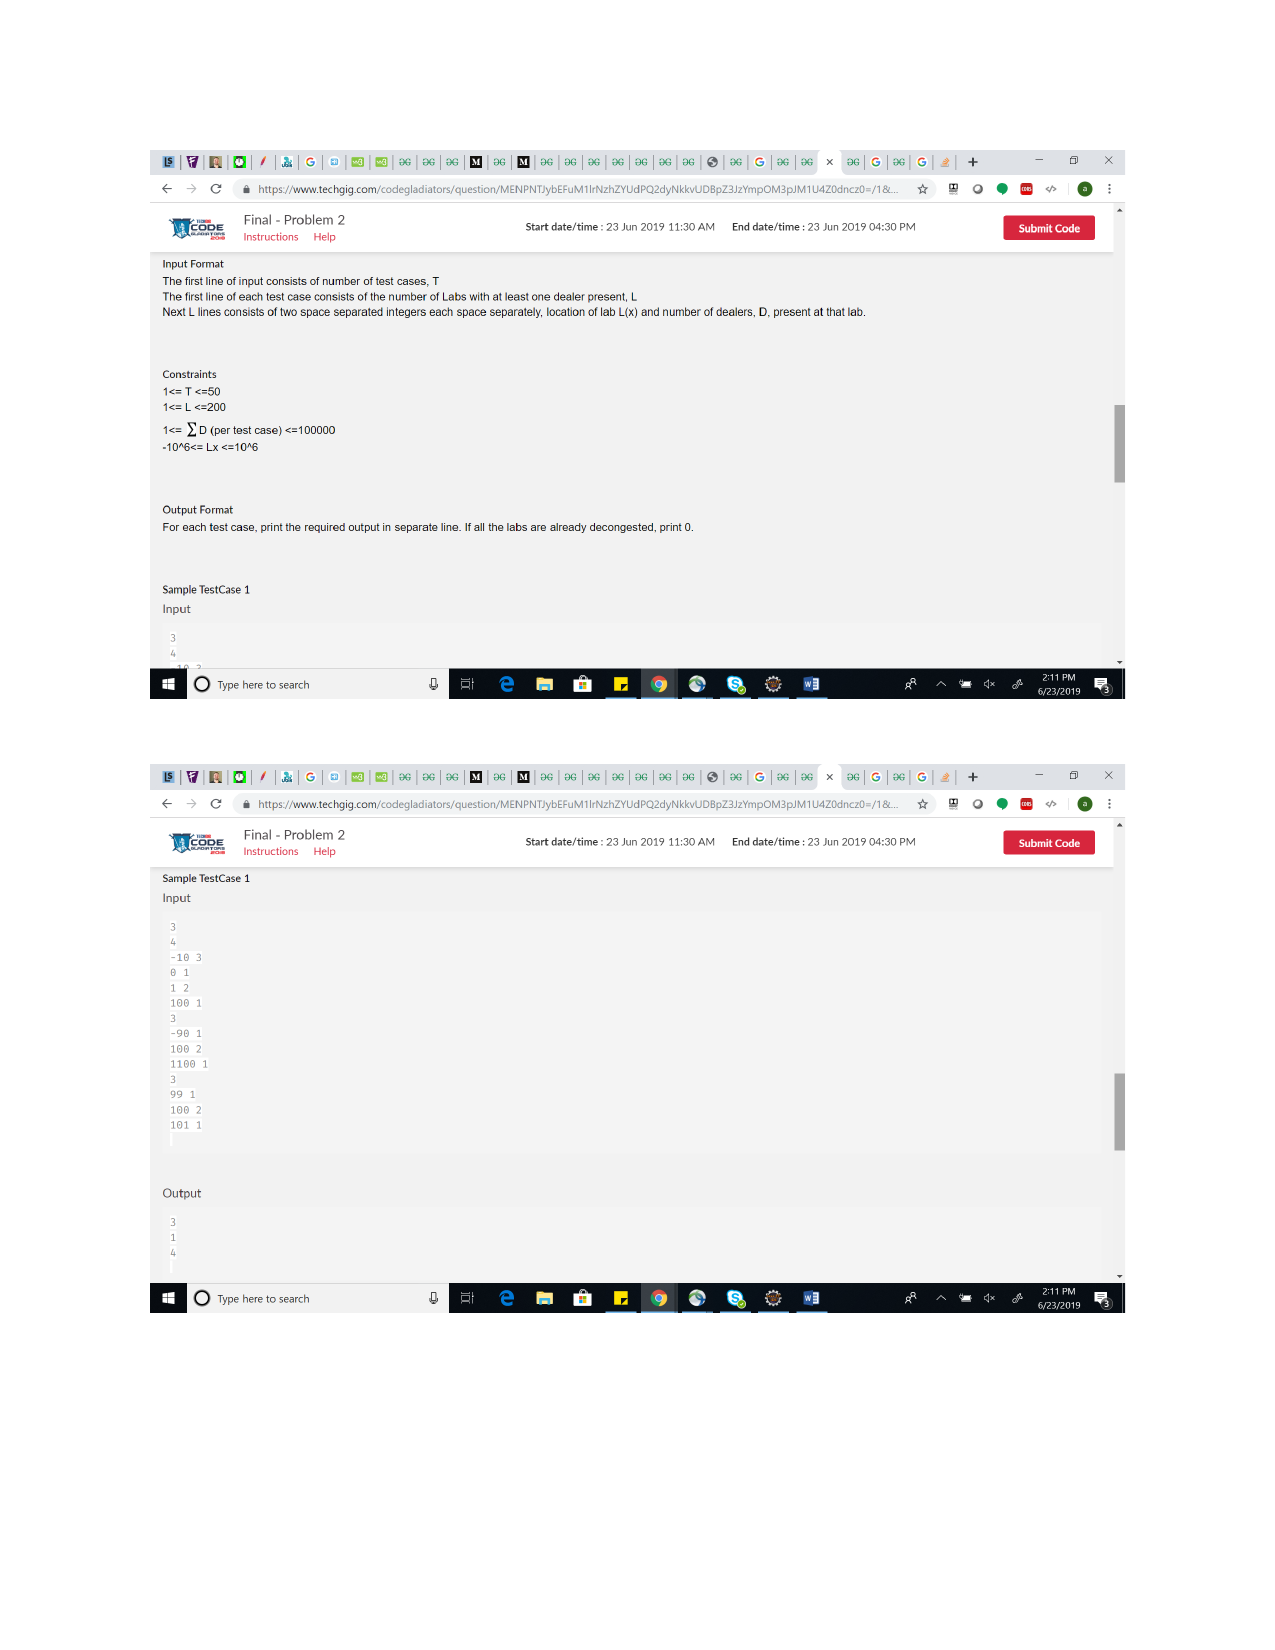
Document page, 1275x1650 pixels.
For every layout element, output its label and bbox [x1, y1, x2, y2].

picture [150, 764, 1125, 1313]
picture [150, 150, 1125, 699]
